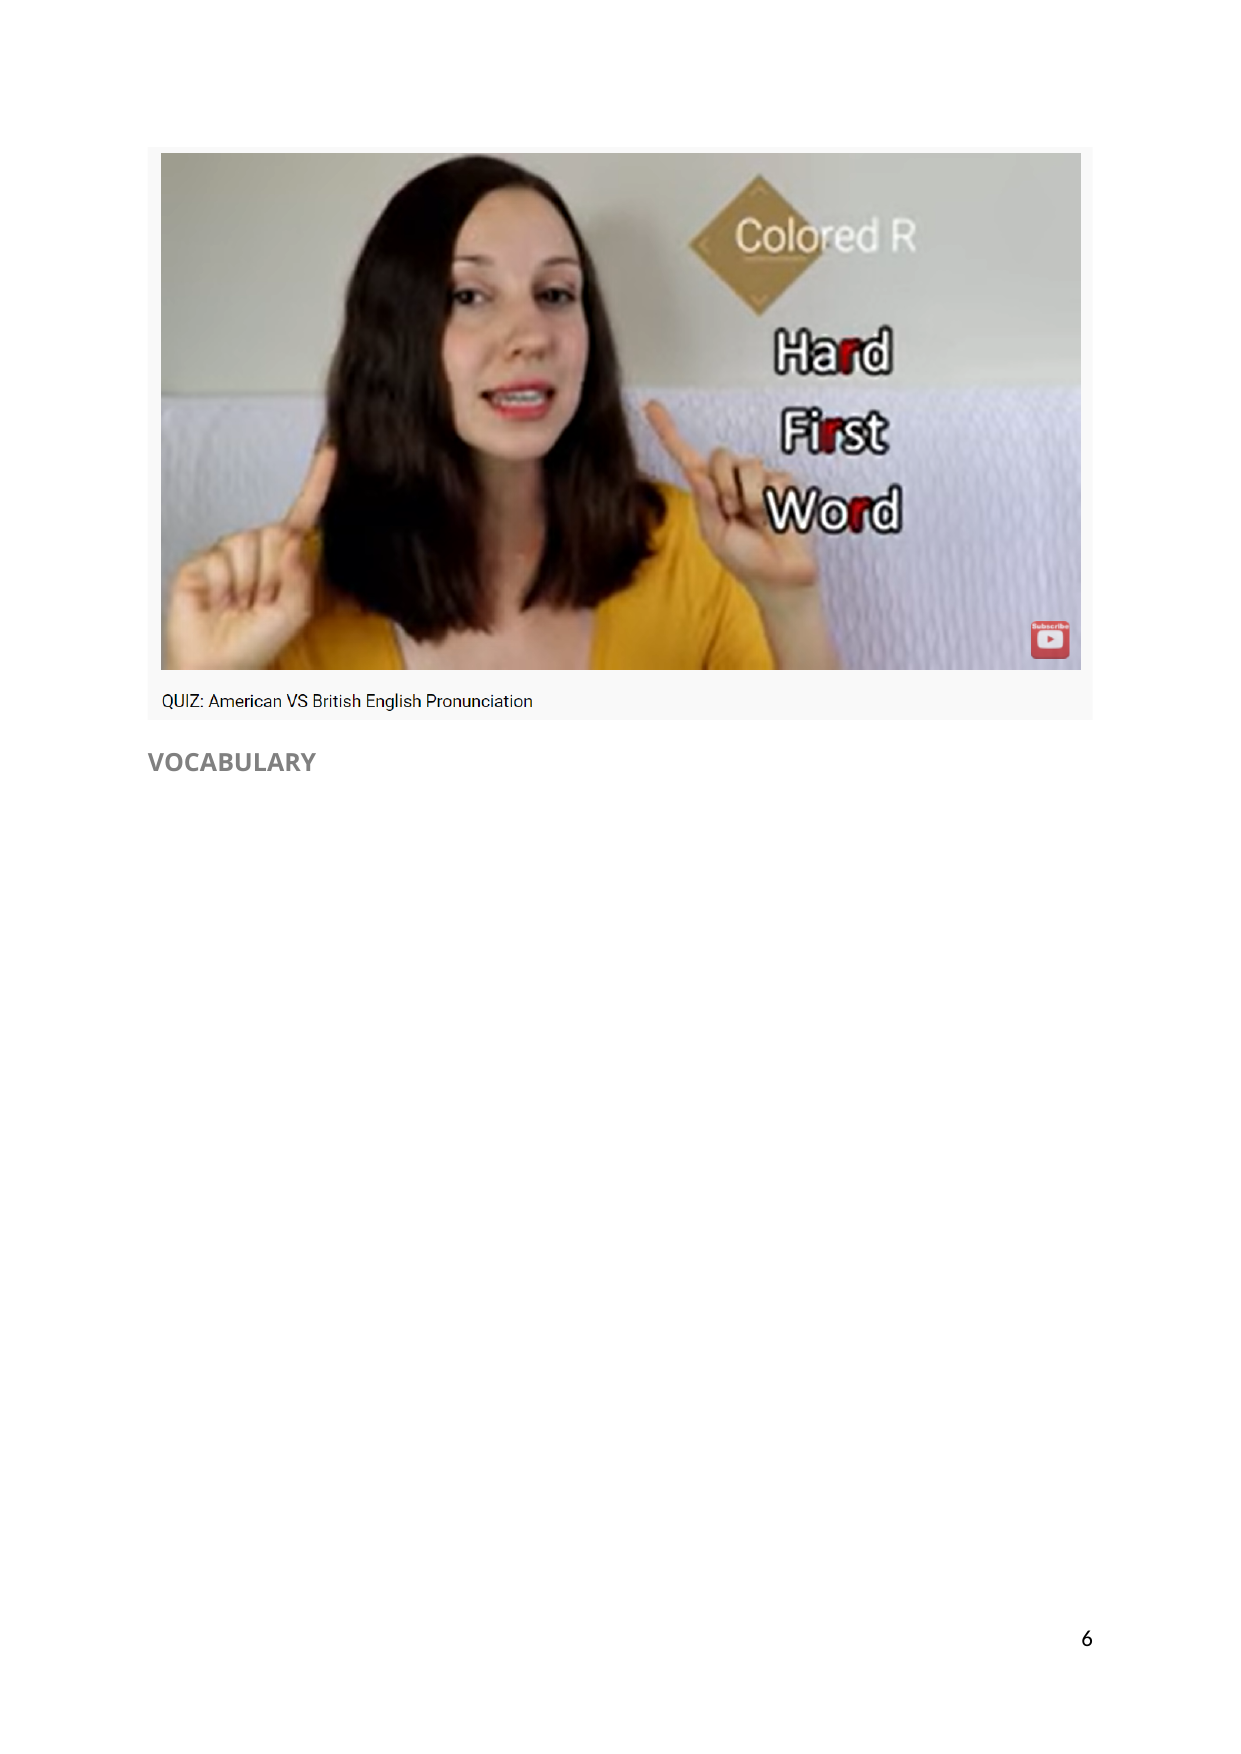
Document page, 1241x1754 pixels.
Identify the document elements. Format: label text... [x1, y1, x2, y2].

picture [147, 147, 1093, 720]
text VOCABULARY [148, 745, 1093, 779]
